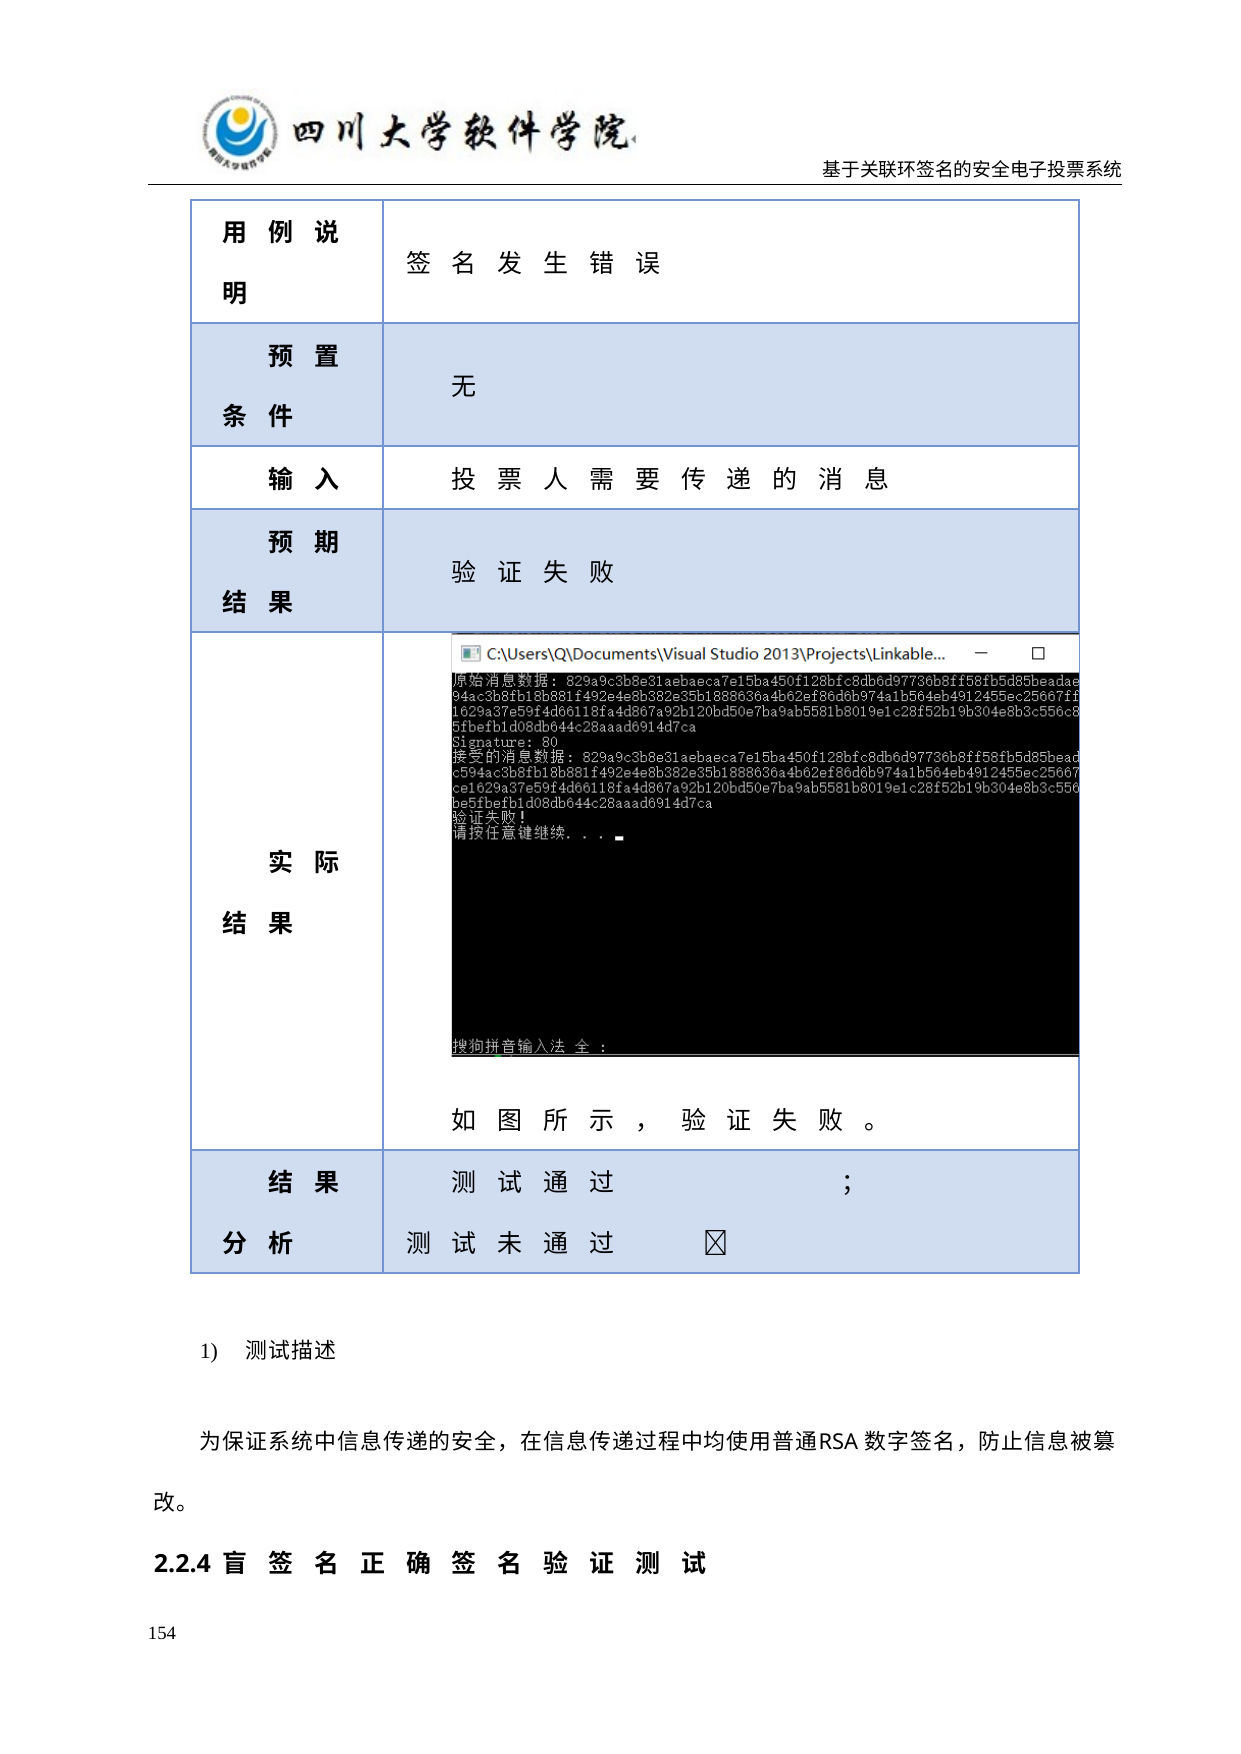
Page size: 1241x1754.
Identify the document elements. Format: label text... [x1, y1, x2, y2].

table_cell 验证失败 [384, 510, 1078, 631]
table_cell 投票人需要传递的消息 [384, 447, 1078, 508]
table_cell 测试用例说明 [192, 201, 382, 322]
list 测试描述 [197, 1319, 1116, 1379]
text 2.2.4 盲签名正确签名验证测试 [154, 1531, 1116, 1592]
picture [197, 88, 639, 177]
text 为保证系统中信息传递的安全，在信息传递过程中均使用普通RSA数字签名，防止信息被篡改。 [154, 1410, 1116, 1531]
table_cell 如图所示，验证失败。 [384, 633, 1078, 1149]
table_cell 结果分析 [192, 1151, 382, 1272]
table_cell 普通RSA数字签名验证阶段的签名发生错误 [384, 201, 1078, 322]
table_cell 实际结果 [192, 633, 382, 1149]
table_cell 预期结果 [192, 510, 382, 631]
table_cell 输入 [192, 447, 382, 508]
table_cell 测试通过 ； 测试未通过 [384, 1151, 1078, 1272]
table_cell 无 [384, 324, 1078, 445]
picture [451, 633, 1079, 1057]
table_cell 预置条件 [192, 324, 382, 445]
